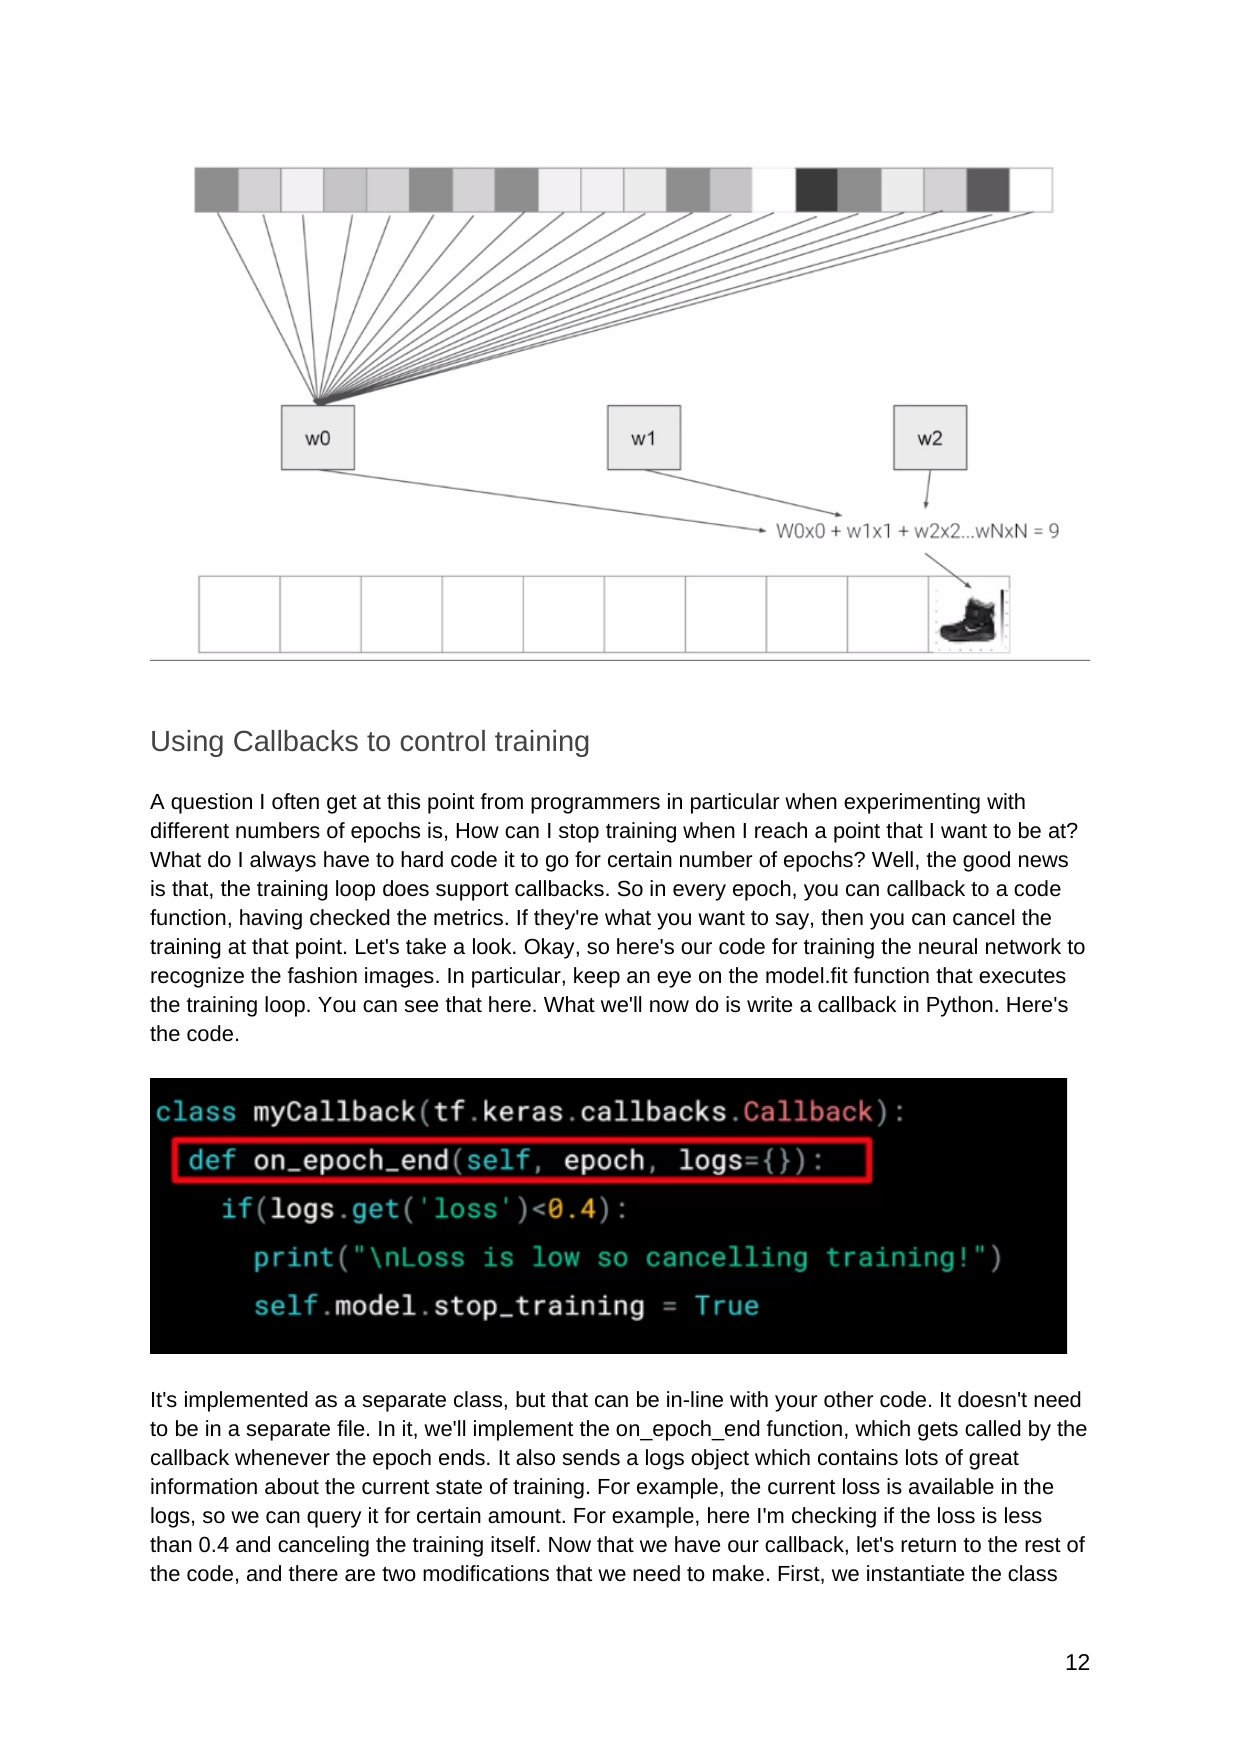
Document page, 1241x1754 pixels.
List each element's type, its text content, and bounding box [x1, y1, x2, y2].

picture [150, 1078, 1068, 1354]
text A question I often get at this point from programmers in particular when experimenting with different numbers of epochs is, How can I stop training when I reach a point that I want to be at? What do I always have to hard code it to go for certain number of epochs? Well, the good news is that, the training loop does support callbacks. So in every epoch, you can callback to a code function, having checked the metrics. If they're what you want to say, then you can cancel the training at that point. Let's take a look. Okay, so here's our code for training the neural network to recognize the fashion images. In particular, keep an eye on the model.fit function that executes the training loop. You can see that here. What we'll now do is write a callback in Python. Here's the code. [150, 789, 1090, 1046]
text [150, 1387, 1090, 1586]
subtitle Using Callbacks to control training [150, 724, 1090, 758]
picture [150, 150, 1091, 661]
